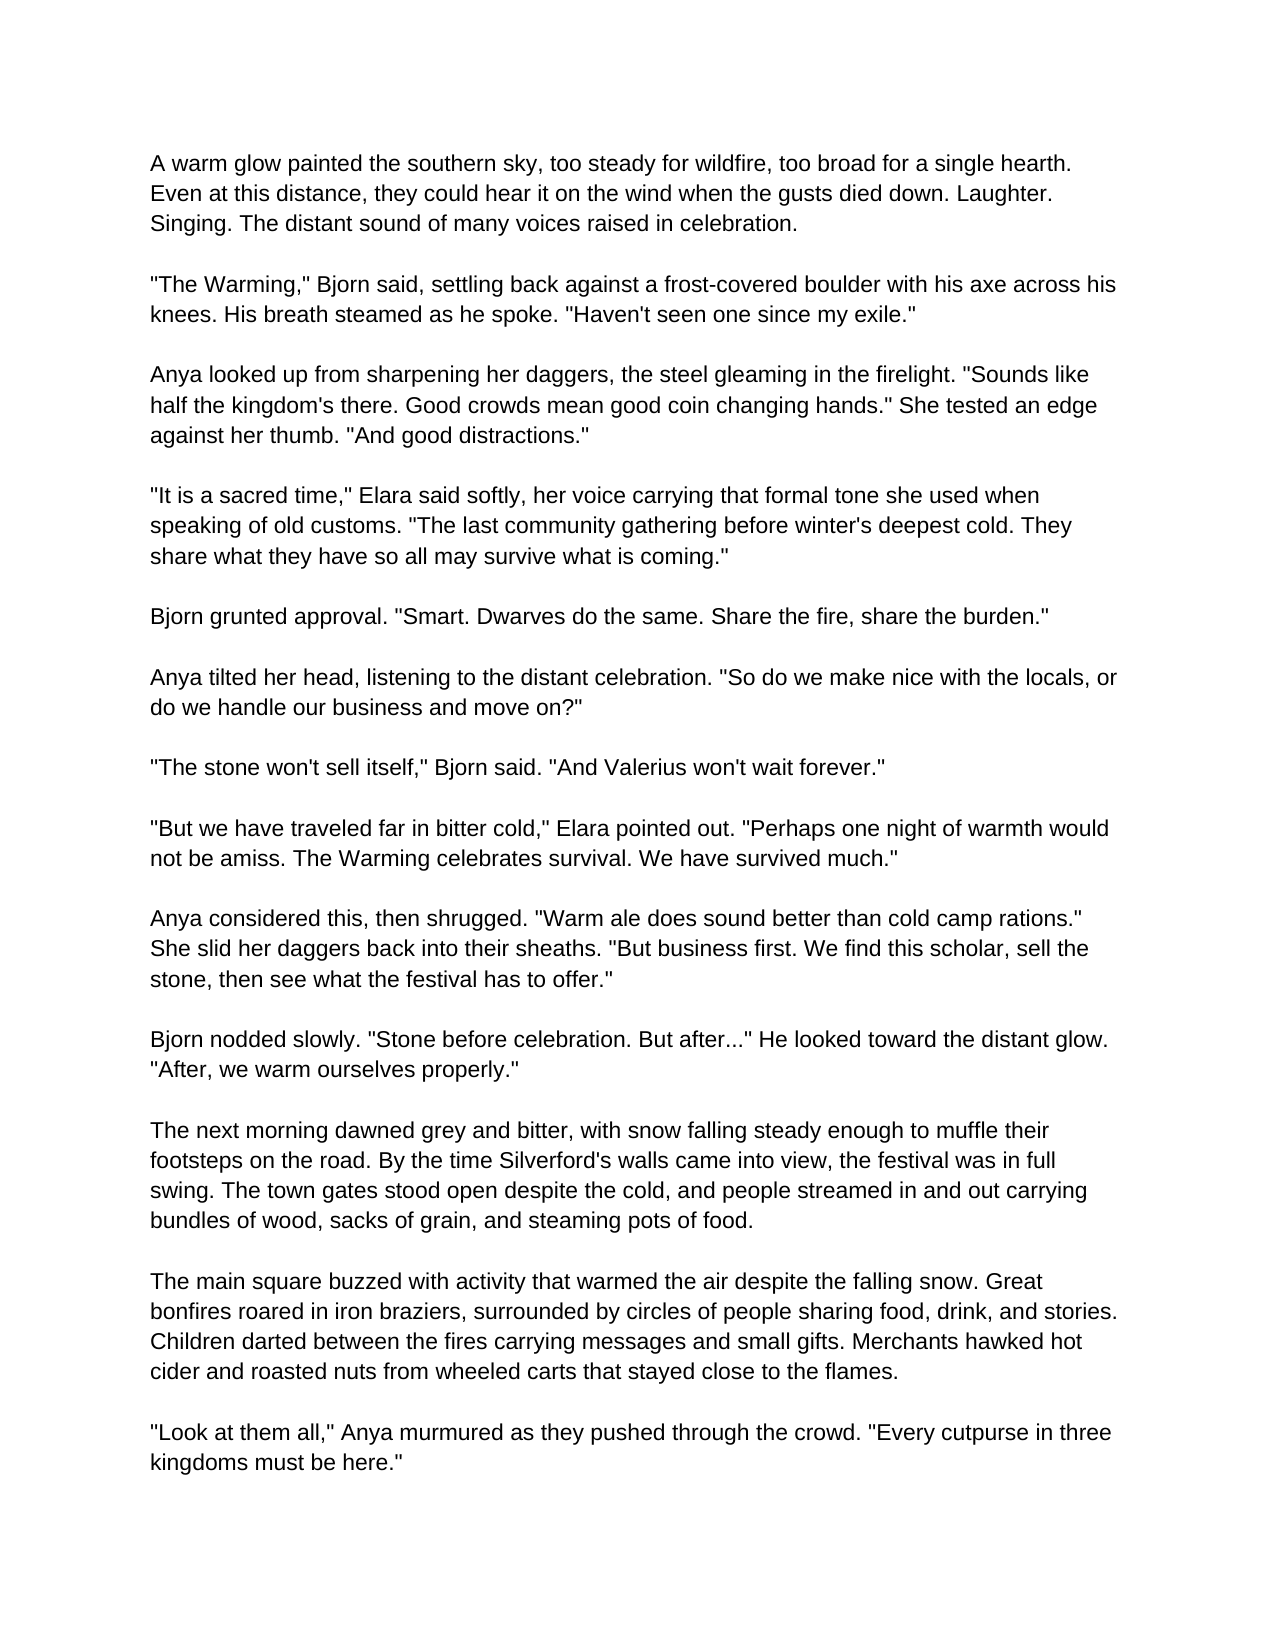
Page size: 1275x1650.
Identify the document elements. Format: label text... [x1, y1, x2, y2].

text The main square buzzed with activity that warmed the air despite the falling snow. Great bonfires roared in iron braziers, surrounded by circles of people sharing food, drink, and stories. Children darted between the fires carrying messages and small gifts. Merchants hawked hot cider and roasted nuts from wheeled carts that stayed close to the flames. [150, 1268, 1125, 1385]
text Anya looked up from sharpening her daggers, the steel gleaming in the firelight. "Sounds like half the kingdom's there. Good crowds mean good coin changing hands." She tested an edge against her thumb. "And good distractions." [150, 361, 1125, 448]
text Bjorn nodded slowly. "Stone before celebration. But after..." He looked toward the distant glow. "After, we warm ourselves properly." [150, 1026, 1125, 1083]
text Anya considered this, then shrugged. "Warm ale does sound better than cold camp rations." She slid her daggers back into their sheaths. "But business first. We find this scholar, sell the stone, then see what the festival has to offer." [150, 905, 1125, 992]
text "But we have traveled far in bitter cold," Elara pointed out. "Perhaps one night of warmth would not be amiss. The Warming celebrates survival. We have survived much." [150, 814, 1125, 871]
text "Look at them all," Anya murmured as they pushed through the crowd. "Every cutpurse in three kingdoms must be here." [150, 1419, 1125, 1475]
text A warm glow painted the southern sky, too steady for wildfire, too broad for a single hearth. Even at this distance, they could hear it on the wind when the gusts died down. Laughter. Singing. The distant sound of many voices raised in celebration. [150, 150, 1125, 237]
text Anya tilted her head, listening to the distant celebration. "So do we make nice with the locals, or do we handle our business and move on?" [150, 663, 1125, 720]
text "It is a sacred time," Elara said softly, her voice carrying that formal tone she used when speaking of old customs. "The last community gathering before winter's deepest cold. They share what they have so all may survive what is coming." [150, 482, 1125, 569]
text "The stone won't sell itself," Bjorn said. "And Valerius won't wait forever." [150, 754, 1125, 781]
text "The Warming," Bjorn said, settling back against a frost-covered boulder with his axe across his knees. His breath steamed as he spoke. "Haven't seen one since my exile." [150, 271, 1125, 327]
text The next morning dawned grey and bitter, with snow falling steady enough to muffle their footsteps on the road. By the time Silverford's walls came into view, the festival was in full swing. The town gates stood open despite the cold, and people streamed in and out carrying bundles of wood, sacks of grain, and steaming pots of food. [150, 1117, 1125, 1234]
text Bjorn grunted approval. "Smart. Dwarves do the same. Share the fire, share the burden." [150, 603, 1125, 629]
